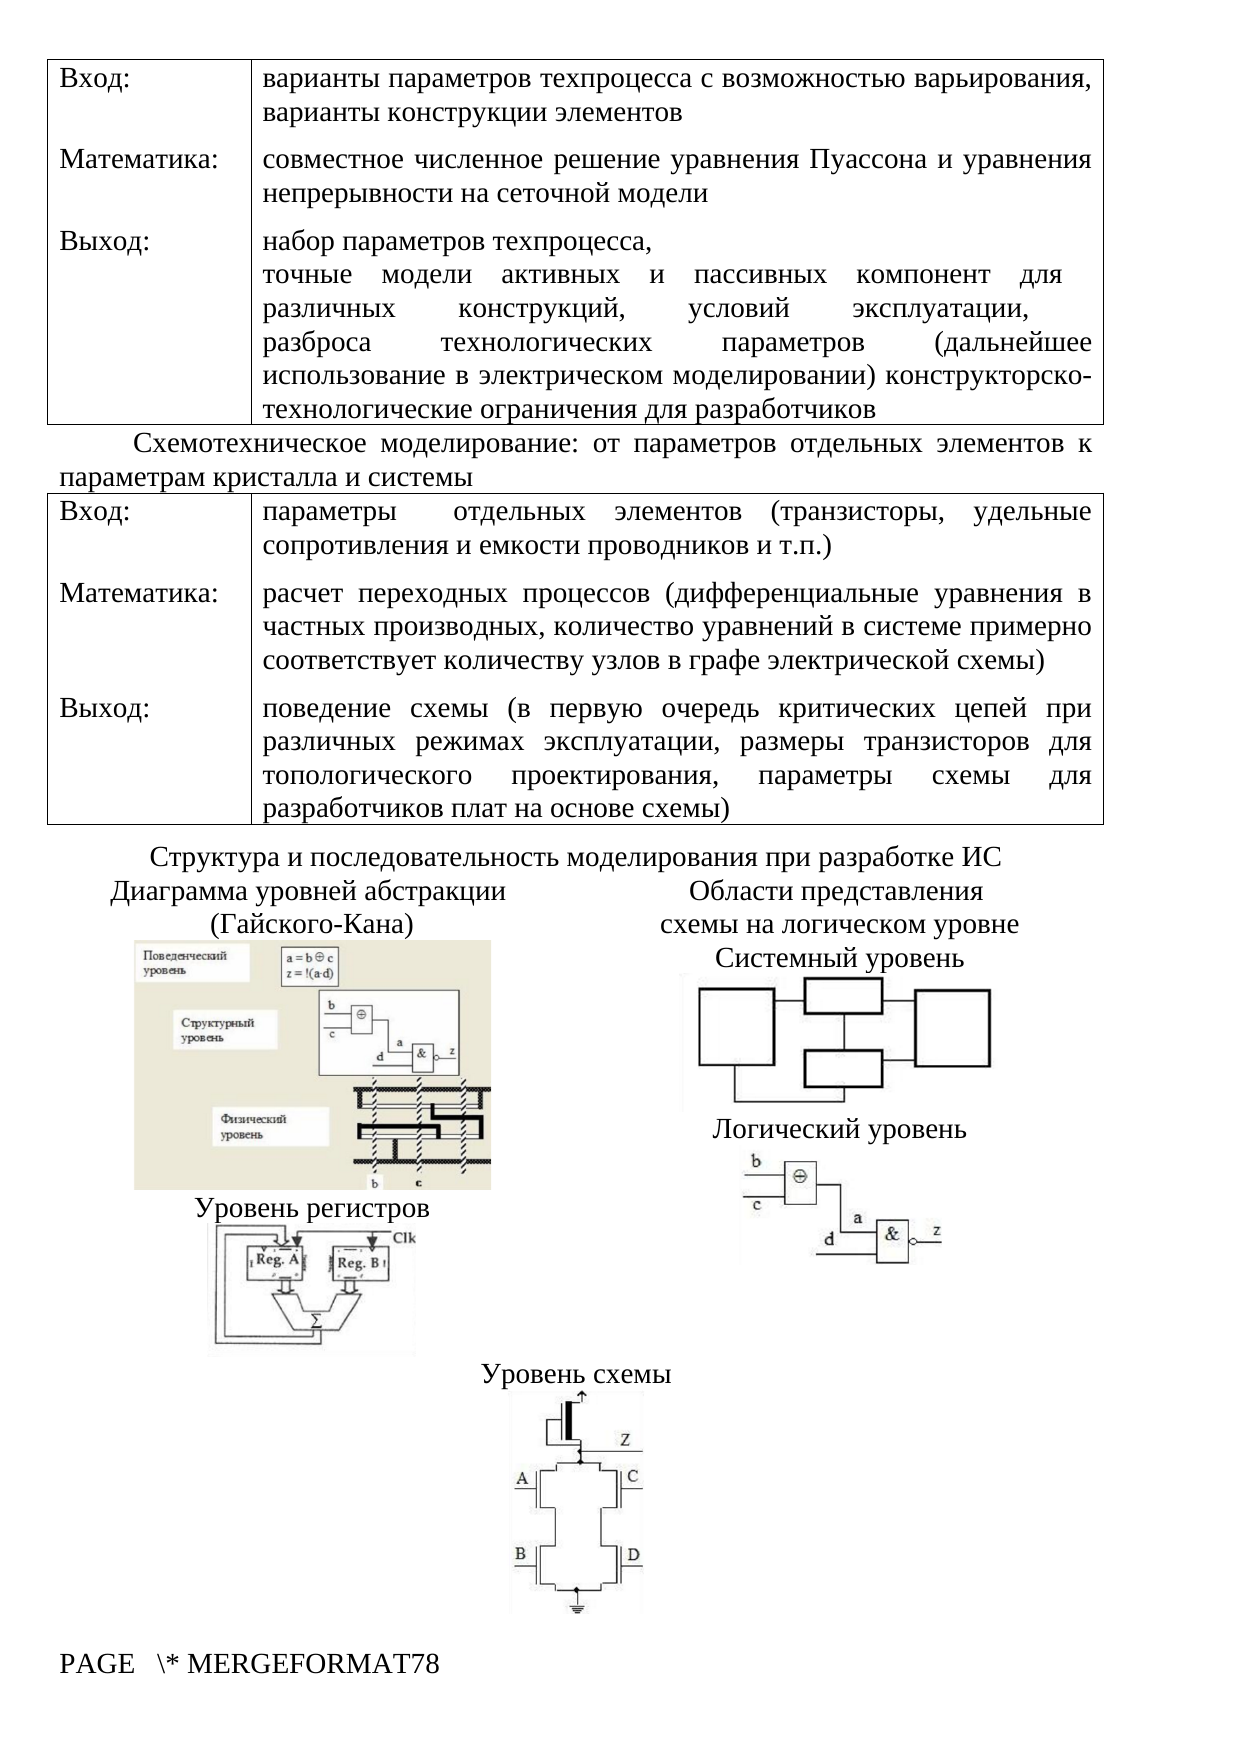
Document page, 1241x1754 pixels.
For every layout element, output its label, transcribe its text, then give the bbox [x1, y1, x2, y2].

table_cell Уровень схемы [48, 1356, 1104, 1613]
picture [207, 1223, 416, 1357]
table_header Диаграмма уровней абстракции (Гайского-Кана) Уровень регистров [48, 873, 576, 1356]
text Схемотехническое моделирование: от параметров отдельных элементов к параметрам кристалла и системы [59, 425, 1092, 492]
table_header Области представления схемы на логическом уровне Системный уровень Логический уровень [576, 873, 1104, 1356]
table_header Вход: Математика: Выход: [48, 60, 251, 424]
picture [679, 973, 1001, 1112]
text Структура и последовательность моделирования при разработке ИС [59, 839, 1092, 873]
picture [737, 1145, 942, 1265]
table_header параметры отдельных элементов (транзисторы, удельные сопротивления и емкости проводников и т.п.) расчет переходных процессов (дифференциальные уравнения в частных производных, количество уравнений в системе примерно соответствует количеству узлов в графе электрической схемы) поведение схемы (в первую очередь критических цепей при различных режимах эксплуатации, размеры транзисторов для топологического проектирования, параметры схемы для разработчиков плат на основе схемы) [252, 494, 1103, 824]
table_header Вход: Математика: Выход: [48, 494, 251, 824]
table_header варианты параметров техпроцесса с возможностью варьирования, варианты конструкции элементов совместное численное решение уравнения Пуассона и уравнения непрерывности на сеточной модели набор параметров техпроцесса, точные модели активных и пассивных компонент для различных конструкций, условий эксплуатации, разброса технологических параметров (дальнейшее использование в электрическом моделировании) конструкторско- технологические ограничения для разработчиков [252, 60, 1103, 424]
picture [507, 1390, 645, 1614]
picture [132, 940, 492, 1190]
